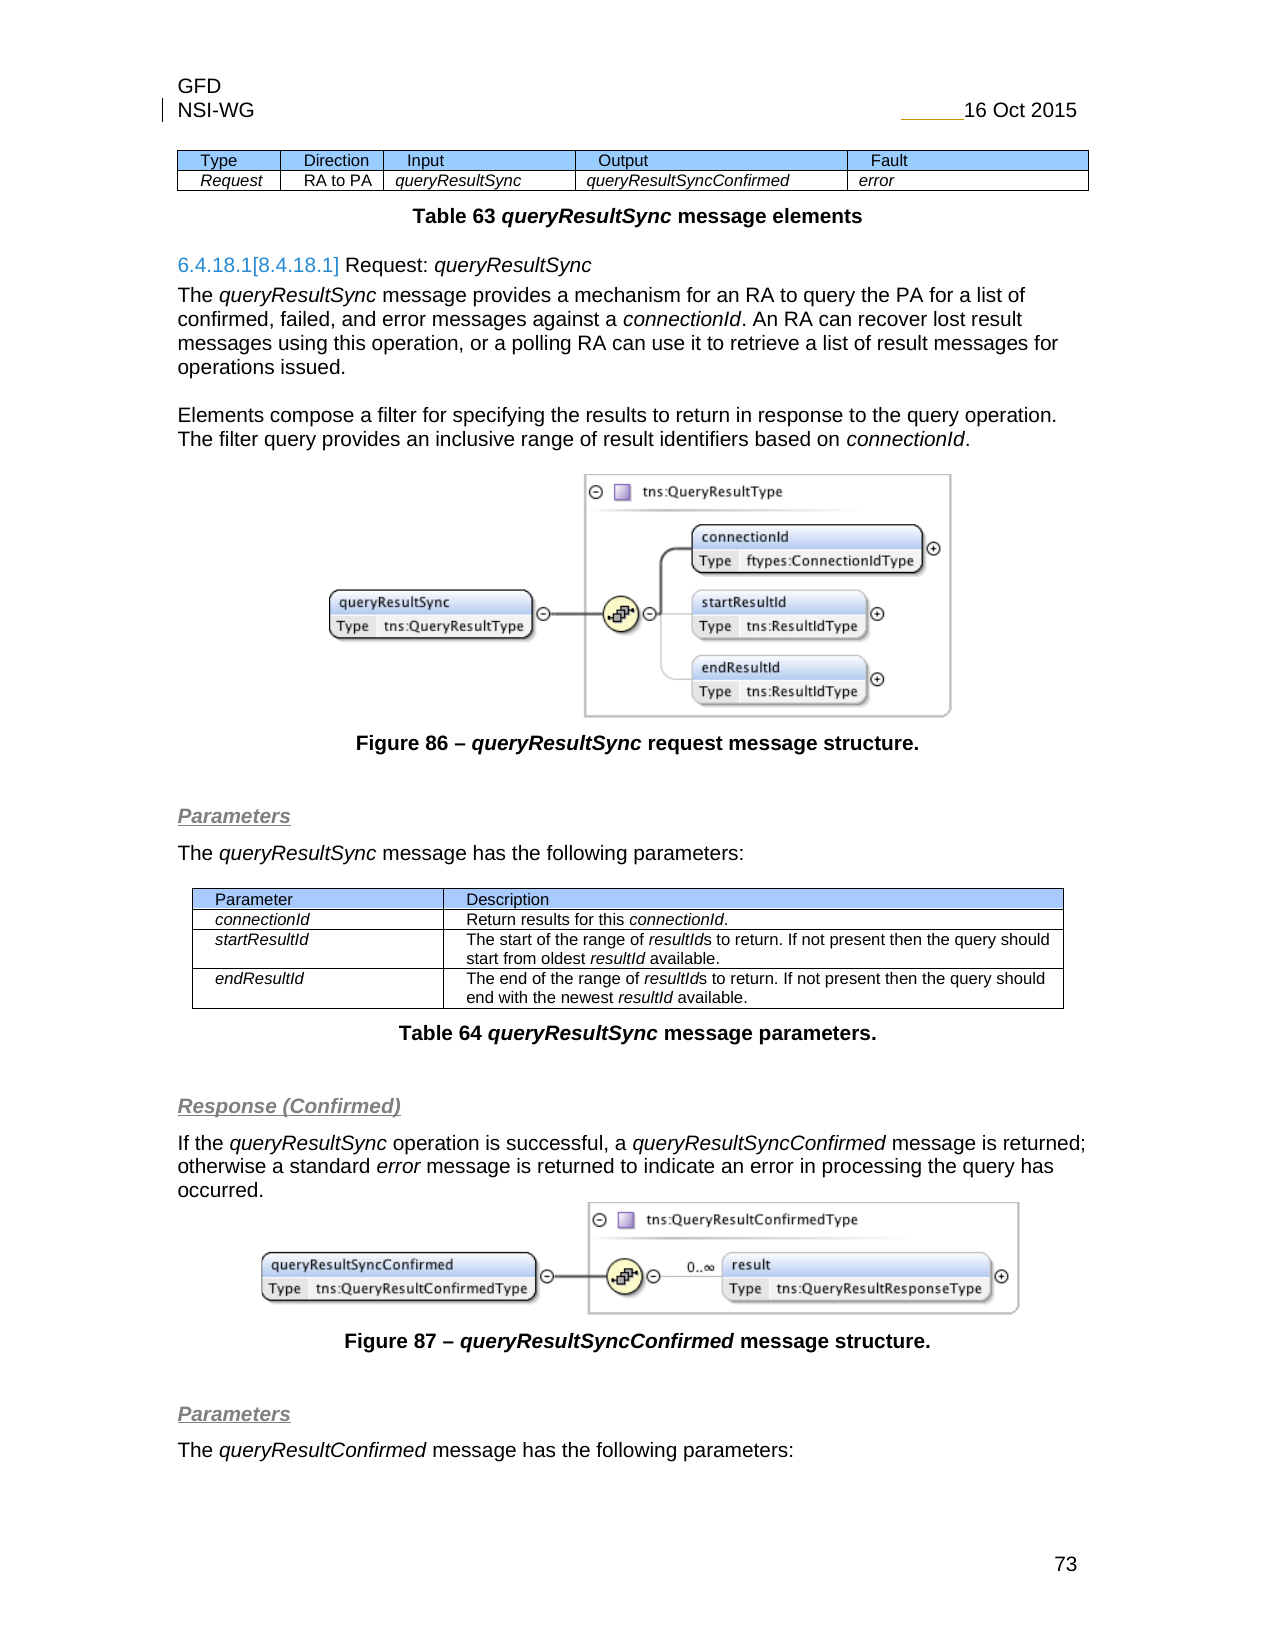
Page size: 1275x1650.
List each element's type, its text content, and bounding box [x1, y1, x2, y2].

text If the queryResultSync operation is successful, a queryResultSyncConfirmed message is returned; otherwise a standard error message is returned to indicate an error in processing the query has occurred. [177, 1130, 1098, 1202]
text Figure 86 – queryResultSync request message structure. [177, 731, 1098, 755]
picture [261, 1202, 1021, 1316]
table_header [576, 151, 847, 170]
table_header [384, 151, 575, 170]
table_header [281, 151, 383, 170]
picture [329, 474, 953, 719]
text The queryResultSync message provides a mechanism for an RA to query the PA for a list of confirmed, failed, and error messages against a connectionId. An RA can recover lost result messages using this operation, or a polling RA can use it to retrieve a list of result messages for operations issued. Elements compose a filter for specifying the results to return in response to the query operation. The filter query provides an inclusive range of result identifiers based on connectionId. [177, 283, 1098, 451]
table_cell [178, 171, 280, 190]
text Table 63 queryResultSync message elements [177, 204, 1098, 228]
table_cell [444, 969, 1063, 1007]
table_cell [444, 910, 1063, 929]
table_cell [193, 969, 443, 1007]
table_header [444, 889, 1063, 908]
text Table 64 queryResultSync message parameters. [177, 1021, 1098, 1045]
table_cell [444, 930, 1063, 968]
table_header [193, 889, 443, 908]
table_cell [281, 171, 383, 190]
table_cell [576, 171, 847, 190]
text Response (Confirmed) [177, 1094, 1098, 1118]
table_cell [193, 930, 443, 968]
subtitle Request: queryResultSync [177, 253, 1098, 277]
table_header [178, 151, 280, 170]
text The queryResultConfirmed message has the following parameters: [177, 1438, 1098, 1462]
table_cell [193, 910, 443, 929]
text Parameters [177, 1401, 1098, 1425]
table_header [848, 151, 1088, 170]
text Figure 87 – queryResultSyncConfirmed message structure. [177, 1328, 1098, 1352]
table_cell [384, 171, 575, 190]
text Parameters [177, 804, 1098, 828]
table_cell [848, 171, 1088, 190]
text The queryResultSync message has the following parameters: [177, 840, 1098, 864]
